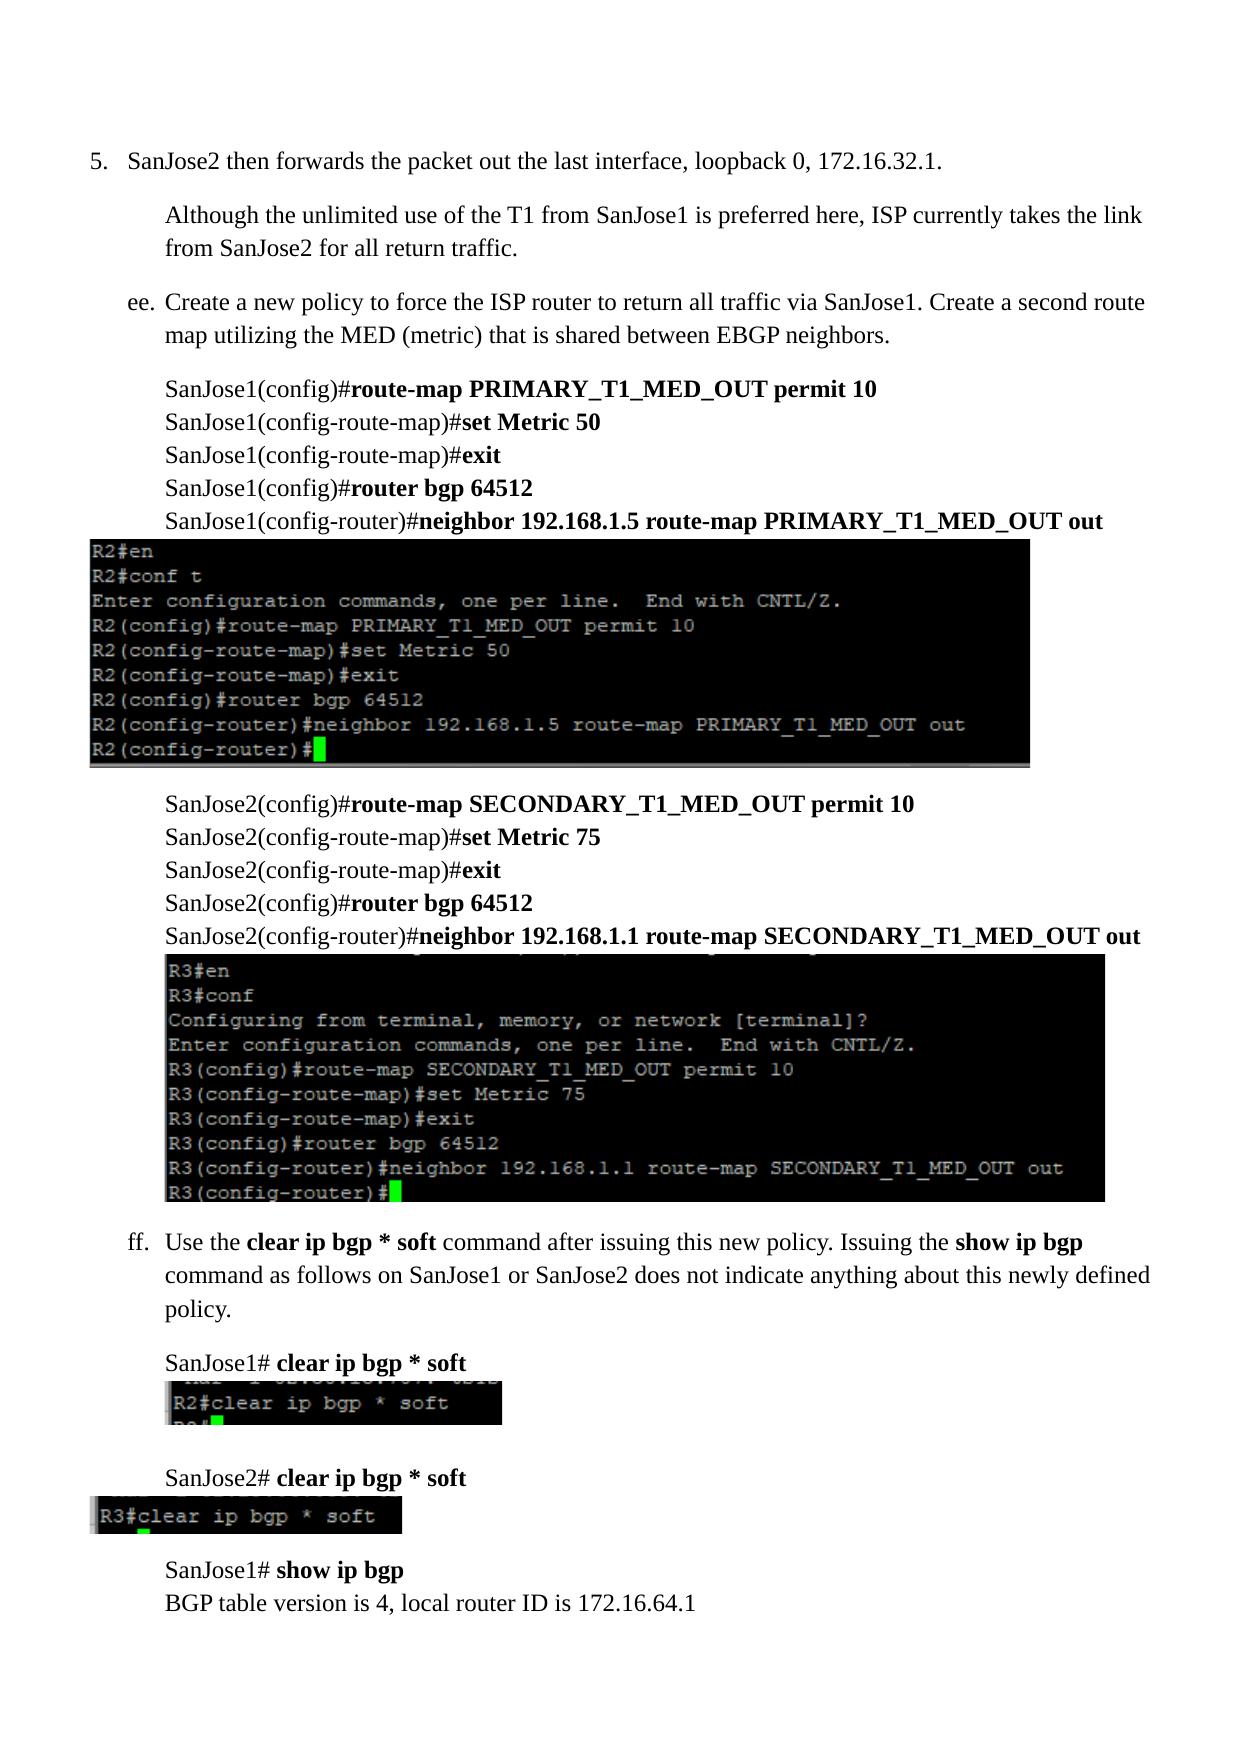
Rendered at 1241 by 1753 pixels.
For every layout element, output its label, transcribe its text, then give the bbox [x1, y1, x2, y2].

text Although the unlimited use of the T1 from SanJose1 is preferred here, ISP currently takes the link from SanJose2 for all return traffic. [164, 200, 1182, 262]
text SanJose1(config-route-map)#set Metric 50 [164, 407, 1182, 436]
text SanJose2(config-route-map)#set Metric 75 [164, 822, 1182, 851]
list SanJose2 then forwards the packet out the last interface, loopback 0, 172.16.32.1. [89, 146, 1182, 174]
text SanJose2(config-router)#neighbor 192.168.1.1 route-map SECONDARY_T1_MED_OUT out [164, 921, 1182, 950]
text SanJose2(config-route-map)#exit [164, 855, 1182, 884]
text BGP table version is 4, local router ID is 172.16.64.1 [164, 1588, 1182, 1617]
picture [89, 539, 1031, 768]
text SanJose1(config)#route-map PRIMARY_T1_MED_OUT permit 10 [164, 374, 1182, 403]
text SanJose2# clear ip bgp * soft [164, 1463, 1182, 1492]
text SanJose1# clear ip bgp * soft [164, 1348, 1182, 1377]
text SanJose2(config)#router bgp 64512 [164, 888, 1182, 917]
text SanJose1(config)#router bgp 64512 [164, 473, 1182, 502]
picture [164, 1381, 503, 1425]
list Use the clear ip bgp * soft command after issuing this new policy. Issuing the show ip bgp command as follows on SanJose1 or SanJose2 does not indicate anything about this newly defined policy. [127, 1227, 1182, 1323]
list Create a new policy to force the ISP router to return all traffic via SanJose1. Create a second route map utilizing the MED (metric) that is shared between EBGP neighbors. [127, 287, 1182, 349]
picture [89, 1496, 403, 1534]
picture [164, 954, 1106, 1202]
text SanJose1# show ip bgp [164, 1555, 1182, 1584]
text SanJose2(config)#route-map SECONDARY_T1_MED_OUT permit 10 [164, 789, 1182, 818]
text SanJose1(config-router)#neighbor 192.168.1.5 route-map PRIMARY_T1_MED_OUT out [164, 506, 1182, 535]
text SanJose1(config-route-map)#exit [164, 440, 1182, 469]
